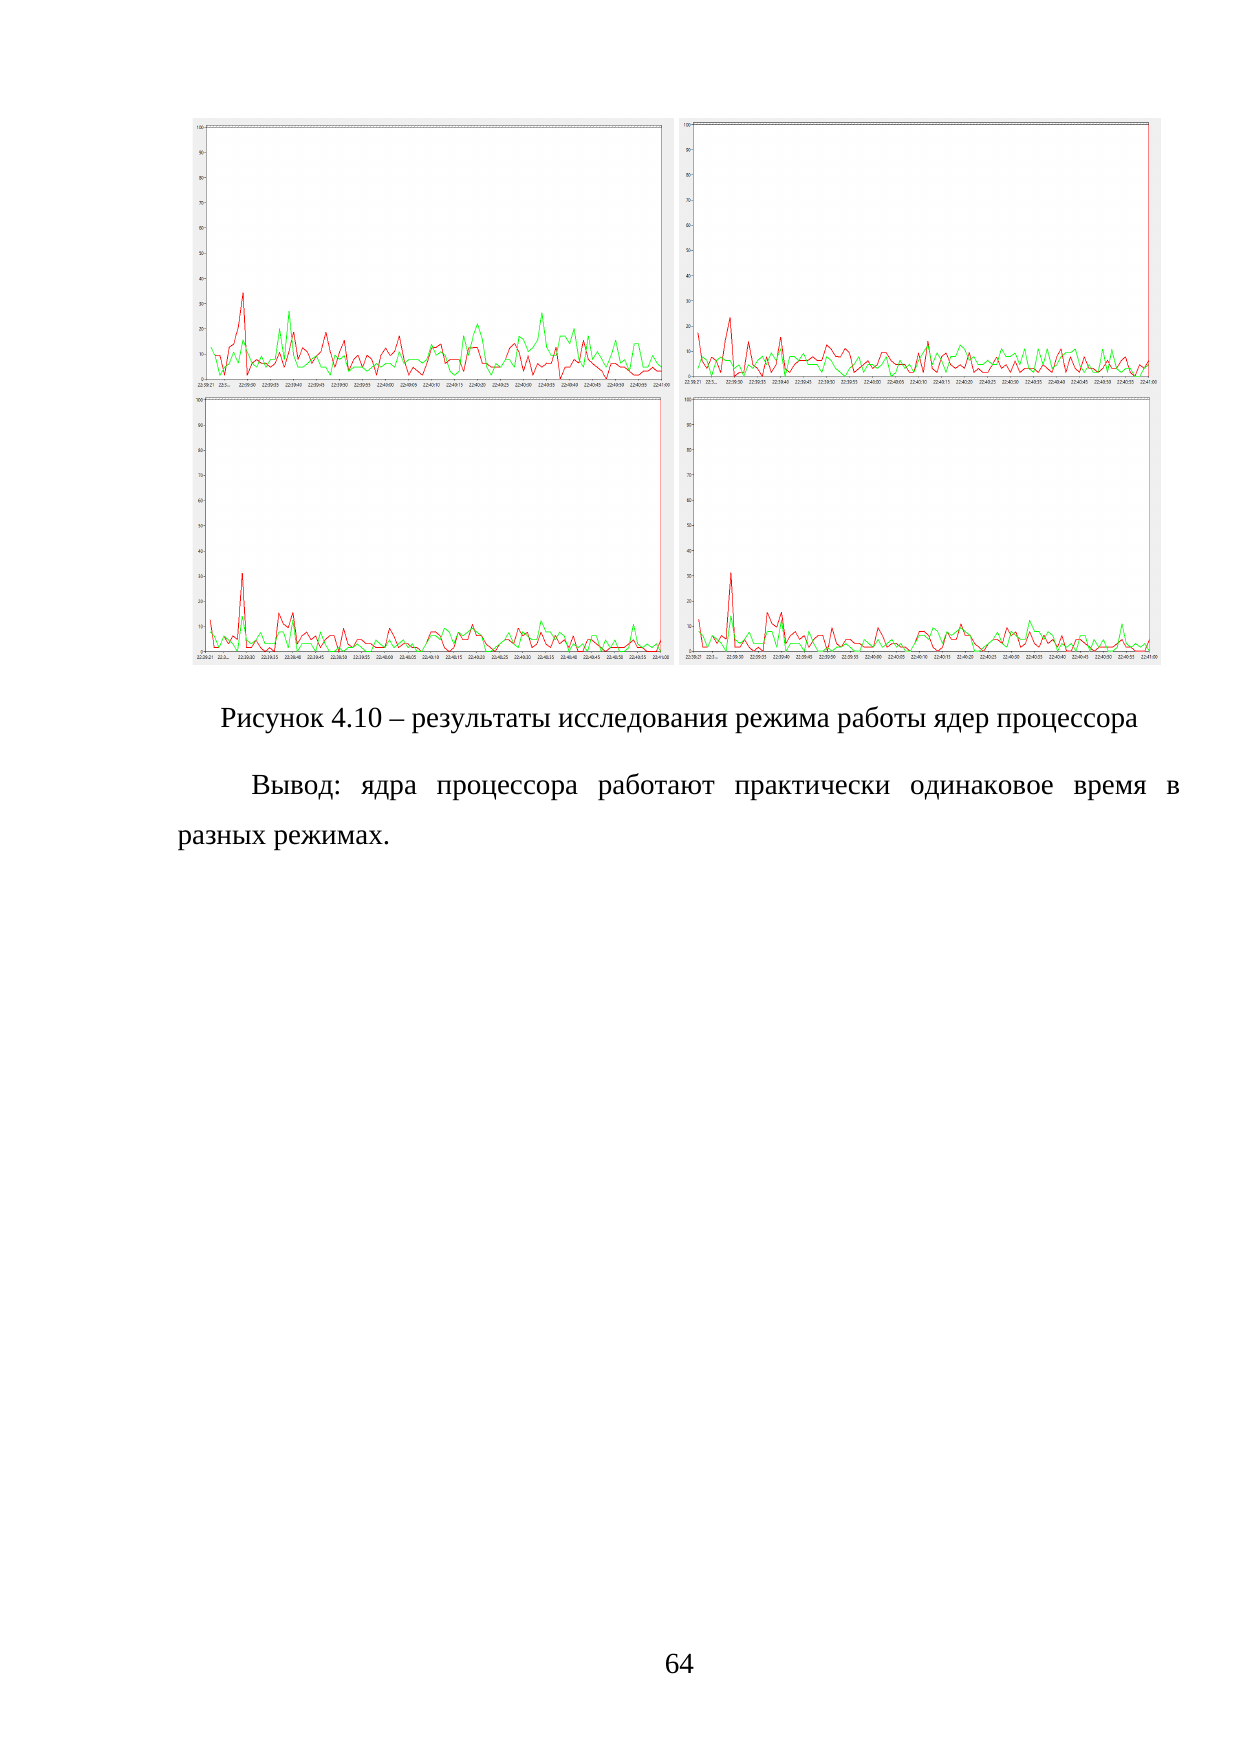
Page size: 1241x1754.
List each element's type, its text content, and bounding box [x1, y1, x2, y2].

text Вывод: ядра процессора работают практически одинаковое время в разных режимах. [177, 767, 1181, 851]
picture [192, 118, 1166, 667]
text Рисунок 4.10 – результаты исследования режима работы ядер процессора [177, 700, 1181, 734]
